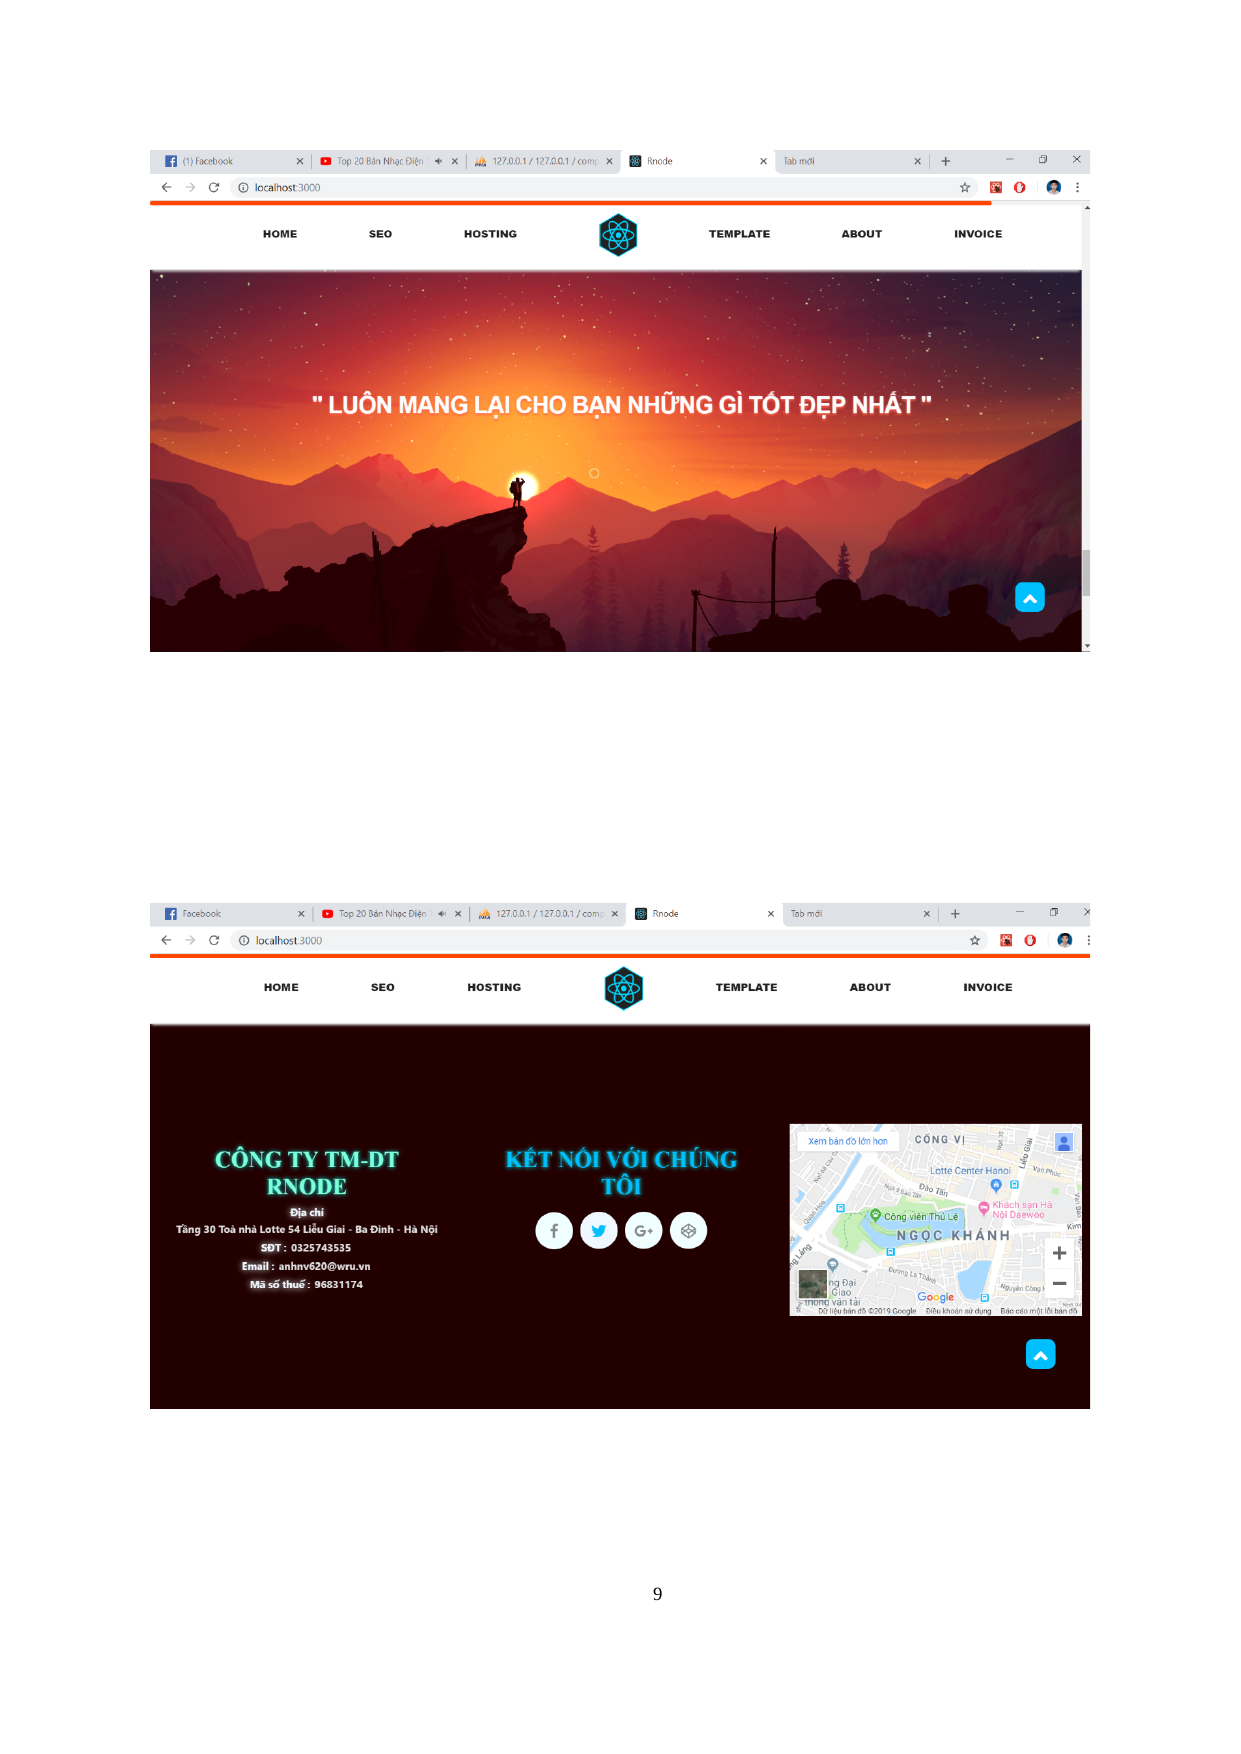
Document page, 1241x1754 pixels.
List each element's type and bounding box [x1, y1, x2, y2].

picture [150, 150, 1091, 652]
picture [150, 903, 1091, 1409]
